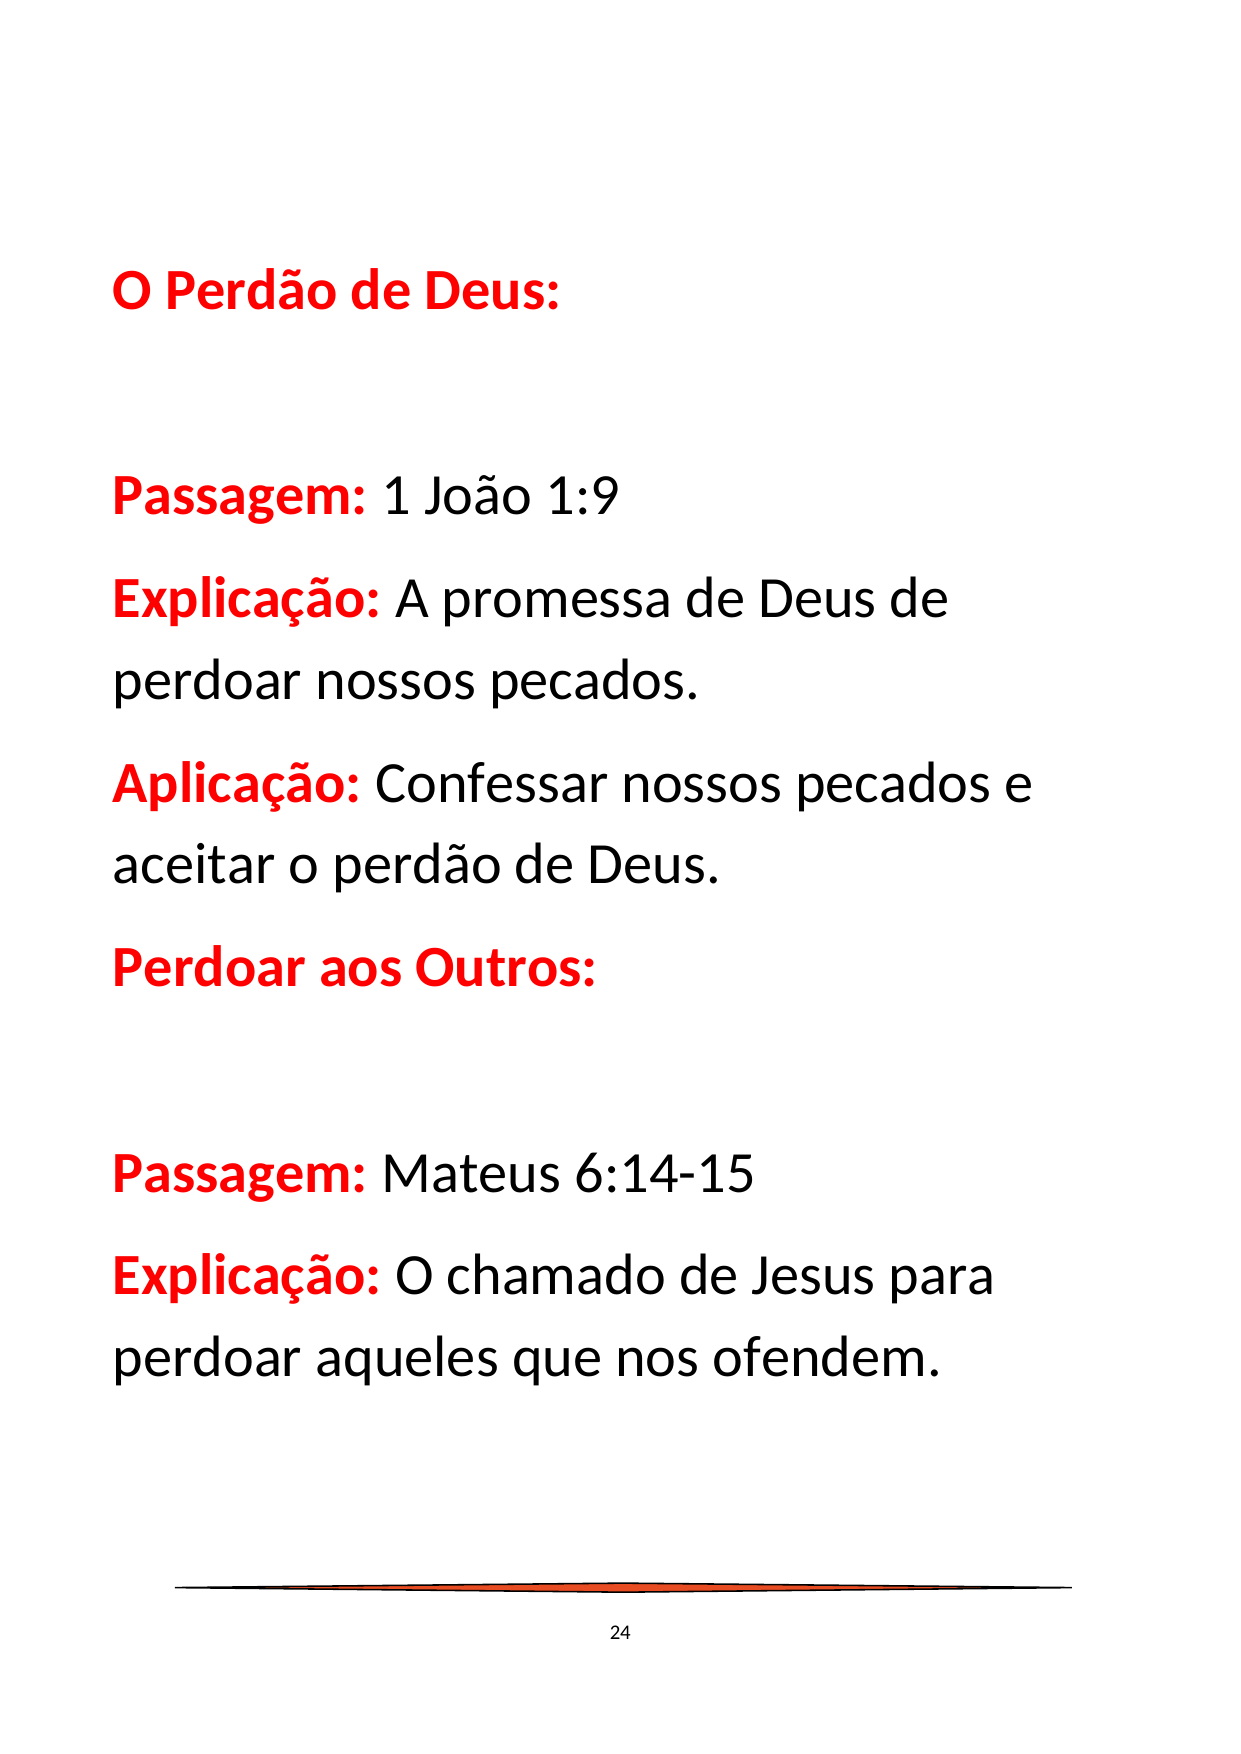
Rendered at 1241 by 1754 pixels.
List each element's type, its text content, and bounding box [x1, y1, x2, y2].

text Perdoar aos Outros: [112, 930, 1128, 1001]
text O Perdão de Deus: [112, 253, 1128, 324]
text Passagem: Mateus 6:14-15 [112, 1135, 1128, 1207]
text Passagem: 1 João 1:9 [112, 458, 1128, 529]
text Explicação: A promessa de Deus de perdoar nossos pecados. [112, 561, 1128, 714]
text Aplicação: Confessar nossos pecados e aceitar o perdão de Deus. [112, 745, 1128, 898]
text Explicação: O chamado de Jesus para perdoar aqueles que nos ofendem. [112, 1238, 1128, 1391]
